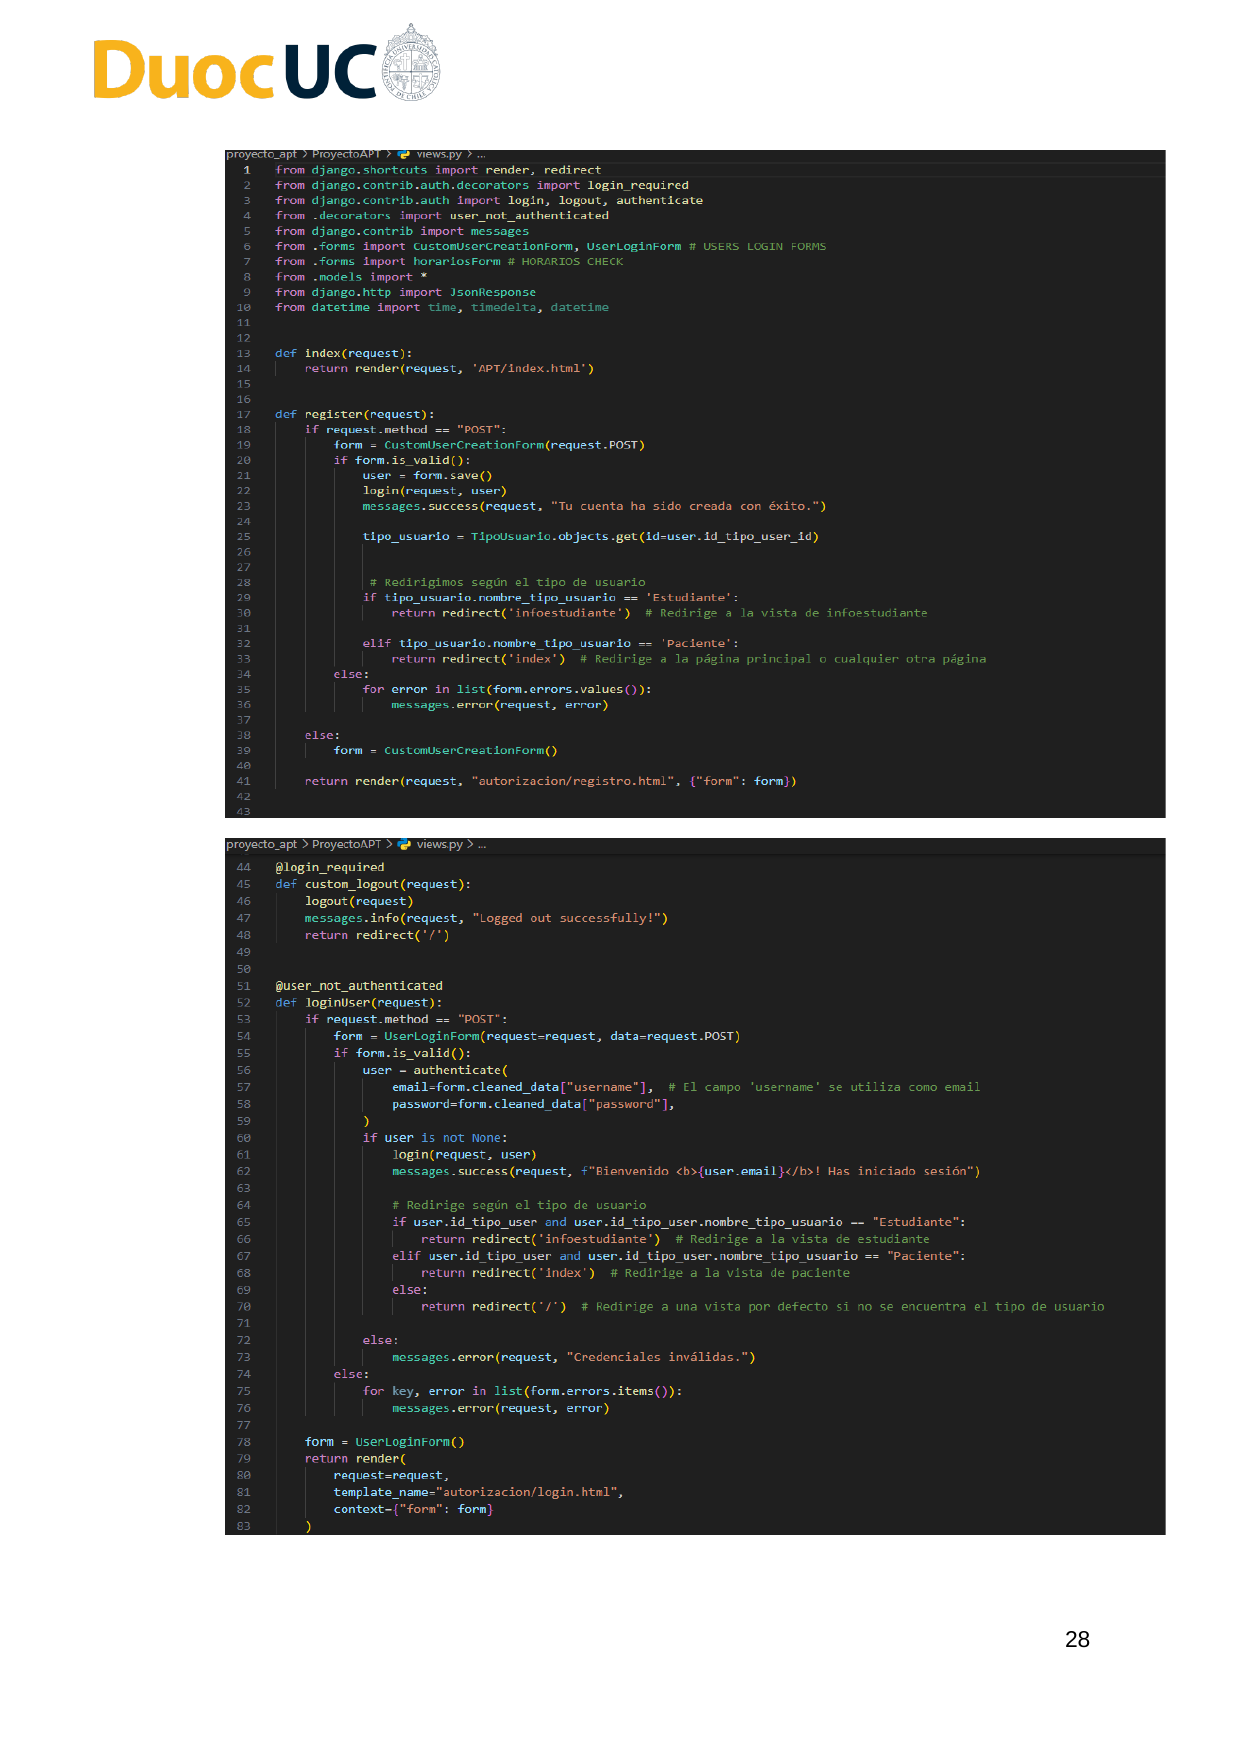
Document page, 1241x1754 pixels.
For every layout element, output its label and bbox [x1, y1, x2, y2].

picture [225, 150, 1166, 818]
picture [89, 18, 445, 106]
picture [225, 838, 1166, 1535]
